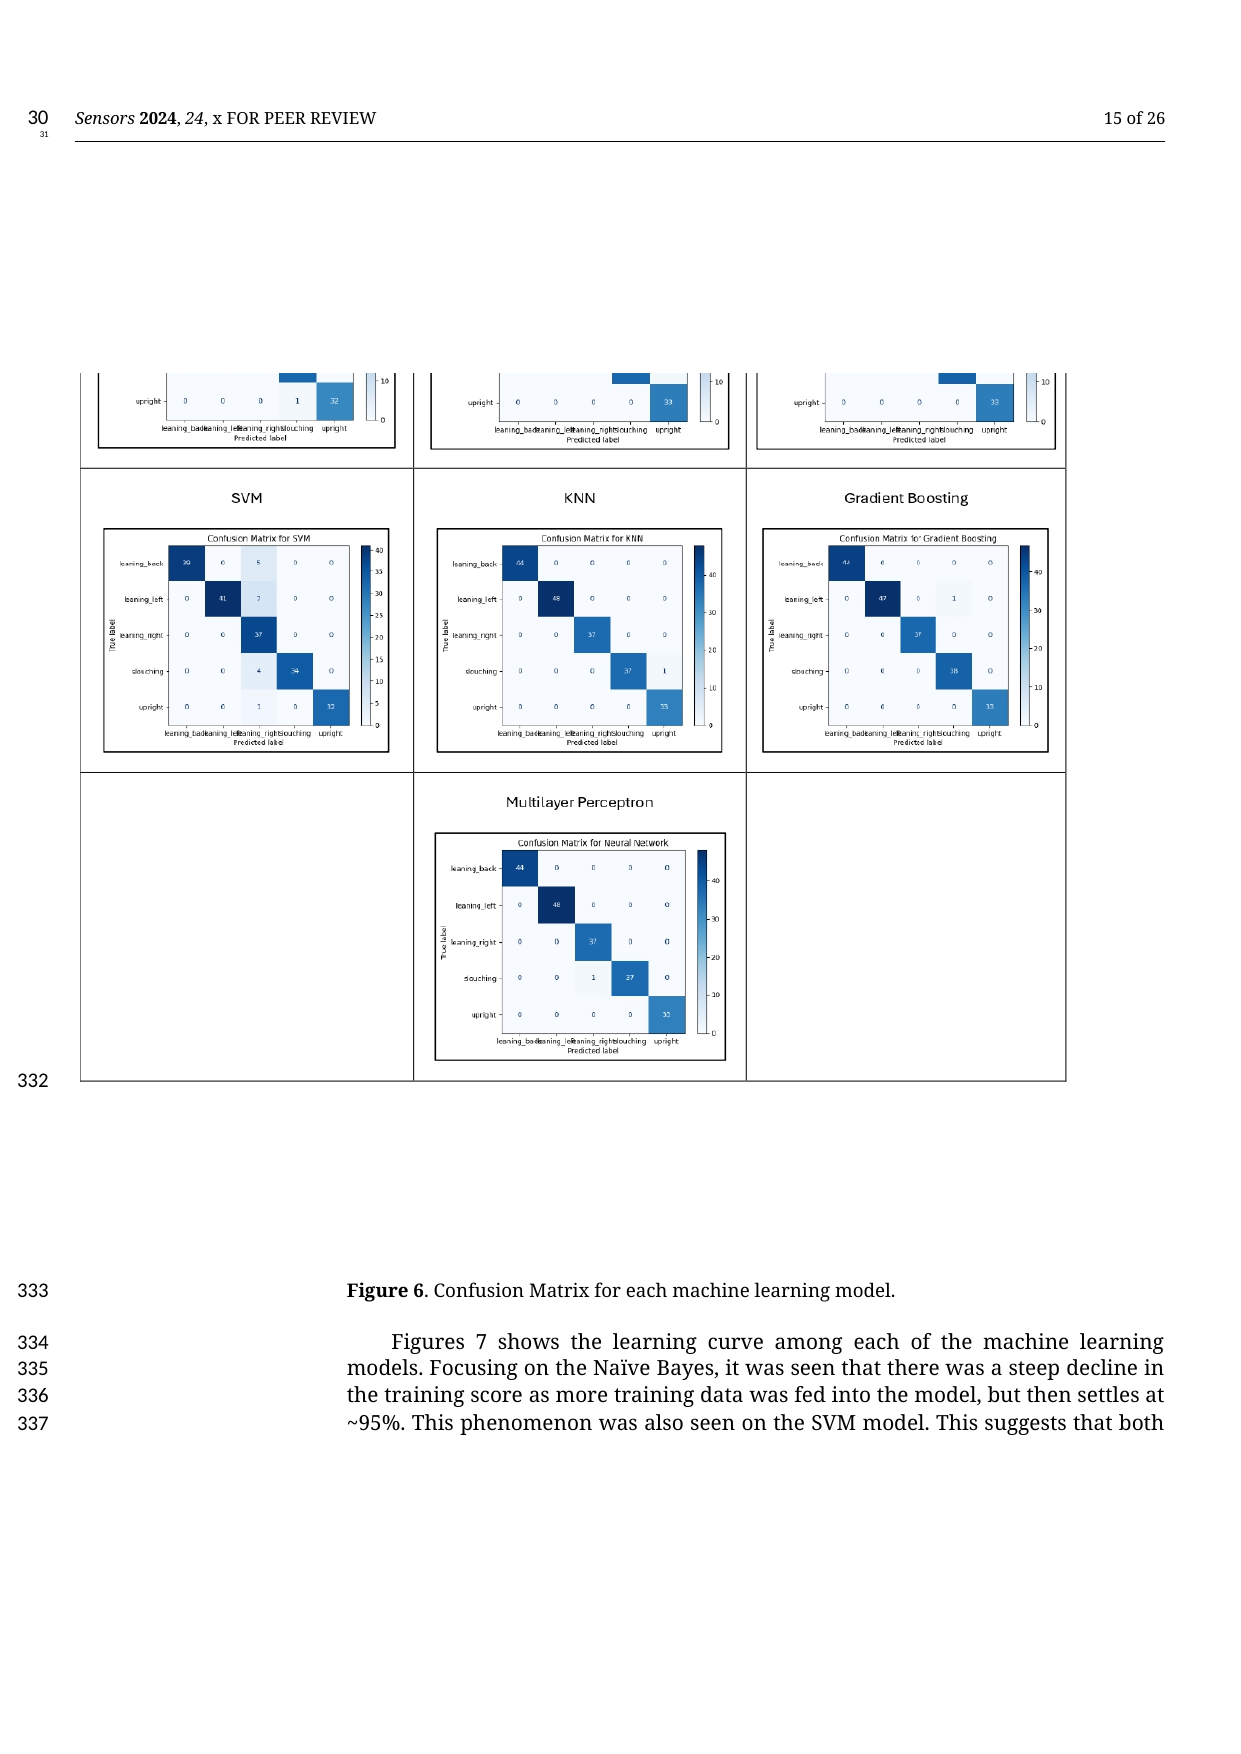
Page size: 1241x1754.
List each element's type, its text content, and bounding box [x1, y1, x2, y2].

picture [75, 373, 1069, 1088]
text Figure 6. Confusion Matrix for each machine learning model. [347, 1279, 1165, 1303]
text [347, 1328, 1165, 1436]
